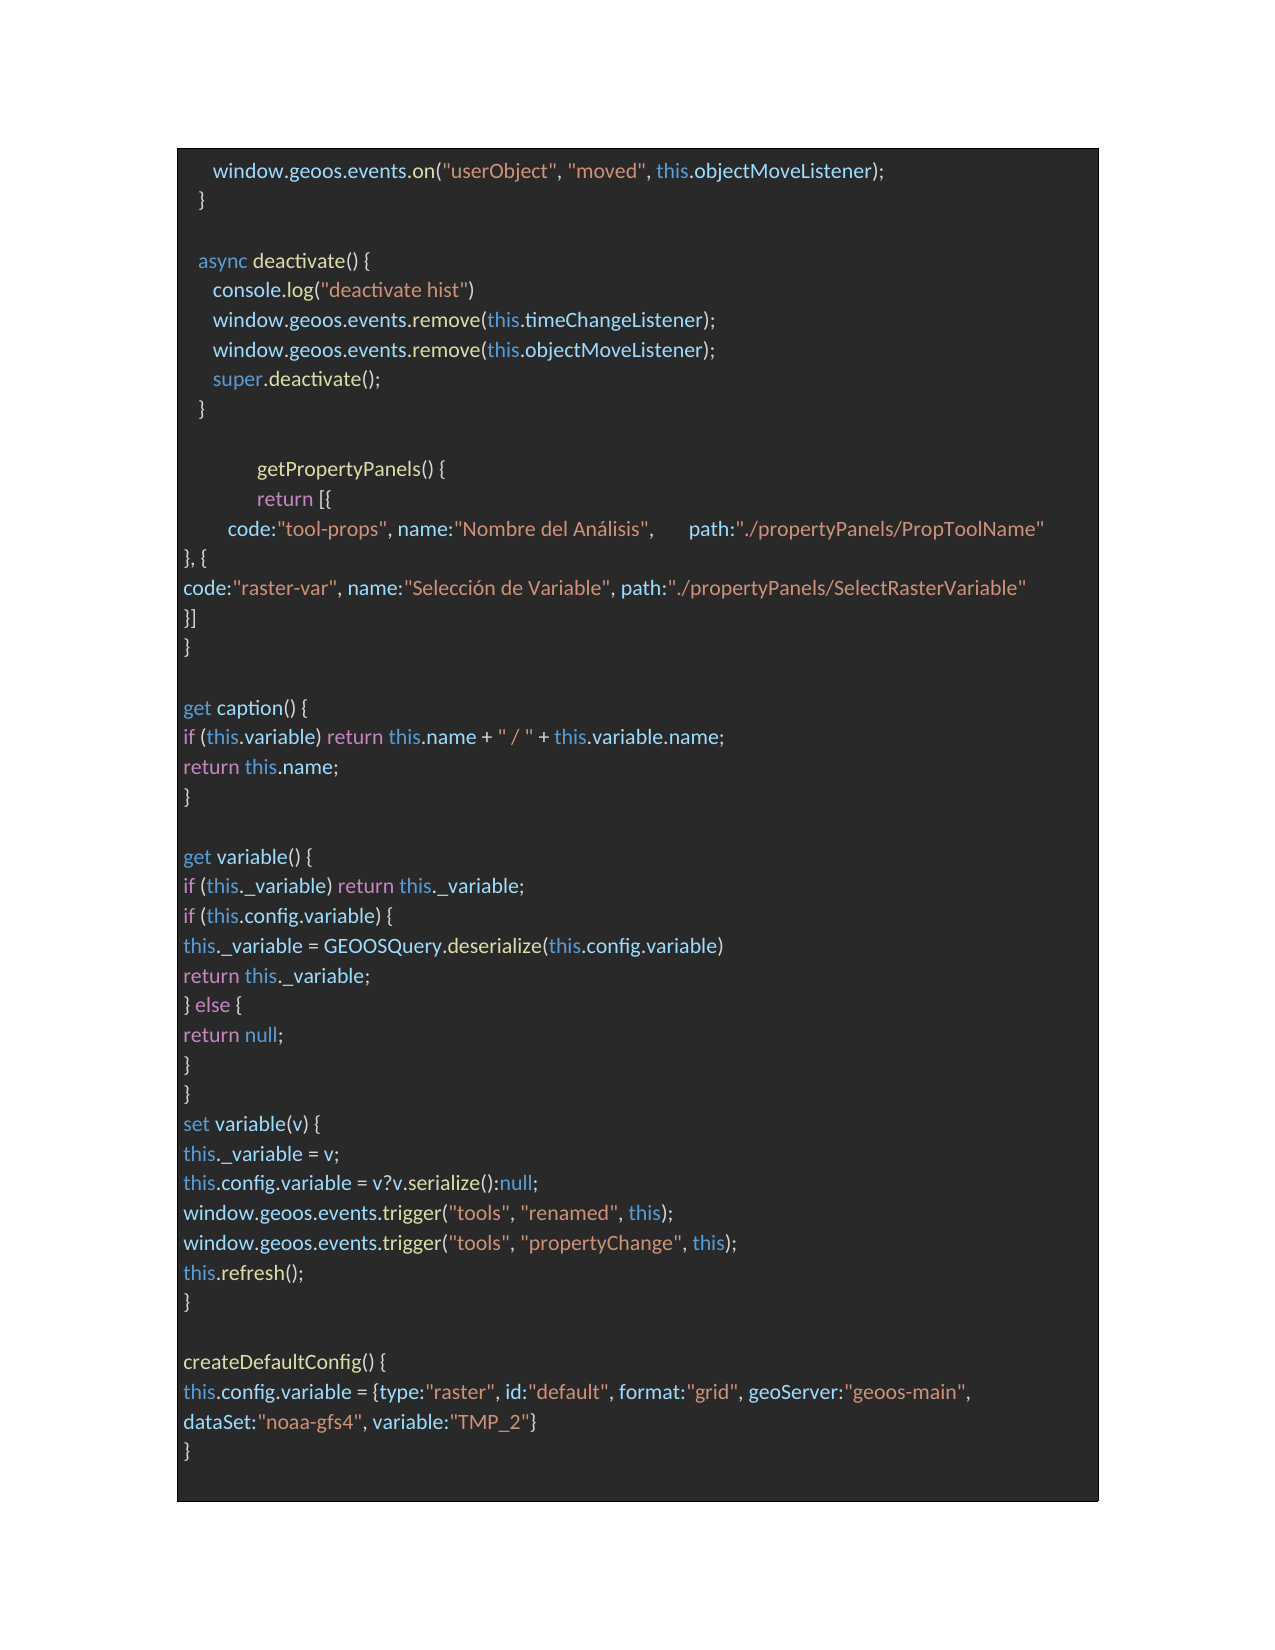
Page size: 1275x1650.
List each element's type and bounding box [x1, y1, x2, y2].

table_header [178, 149, 1098, 1501]
